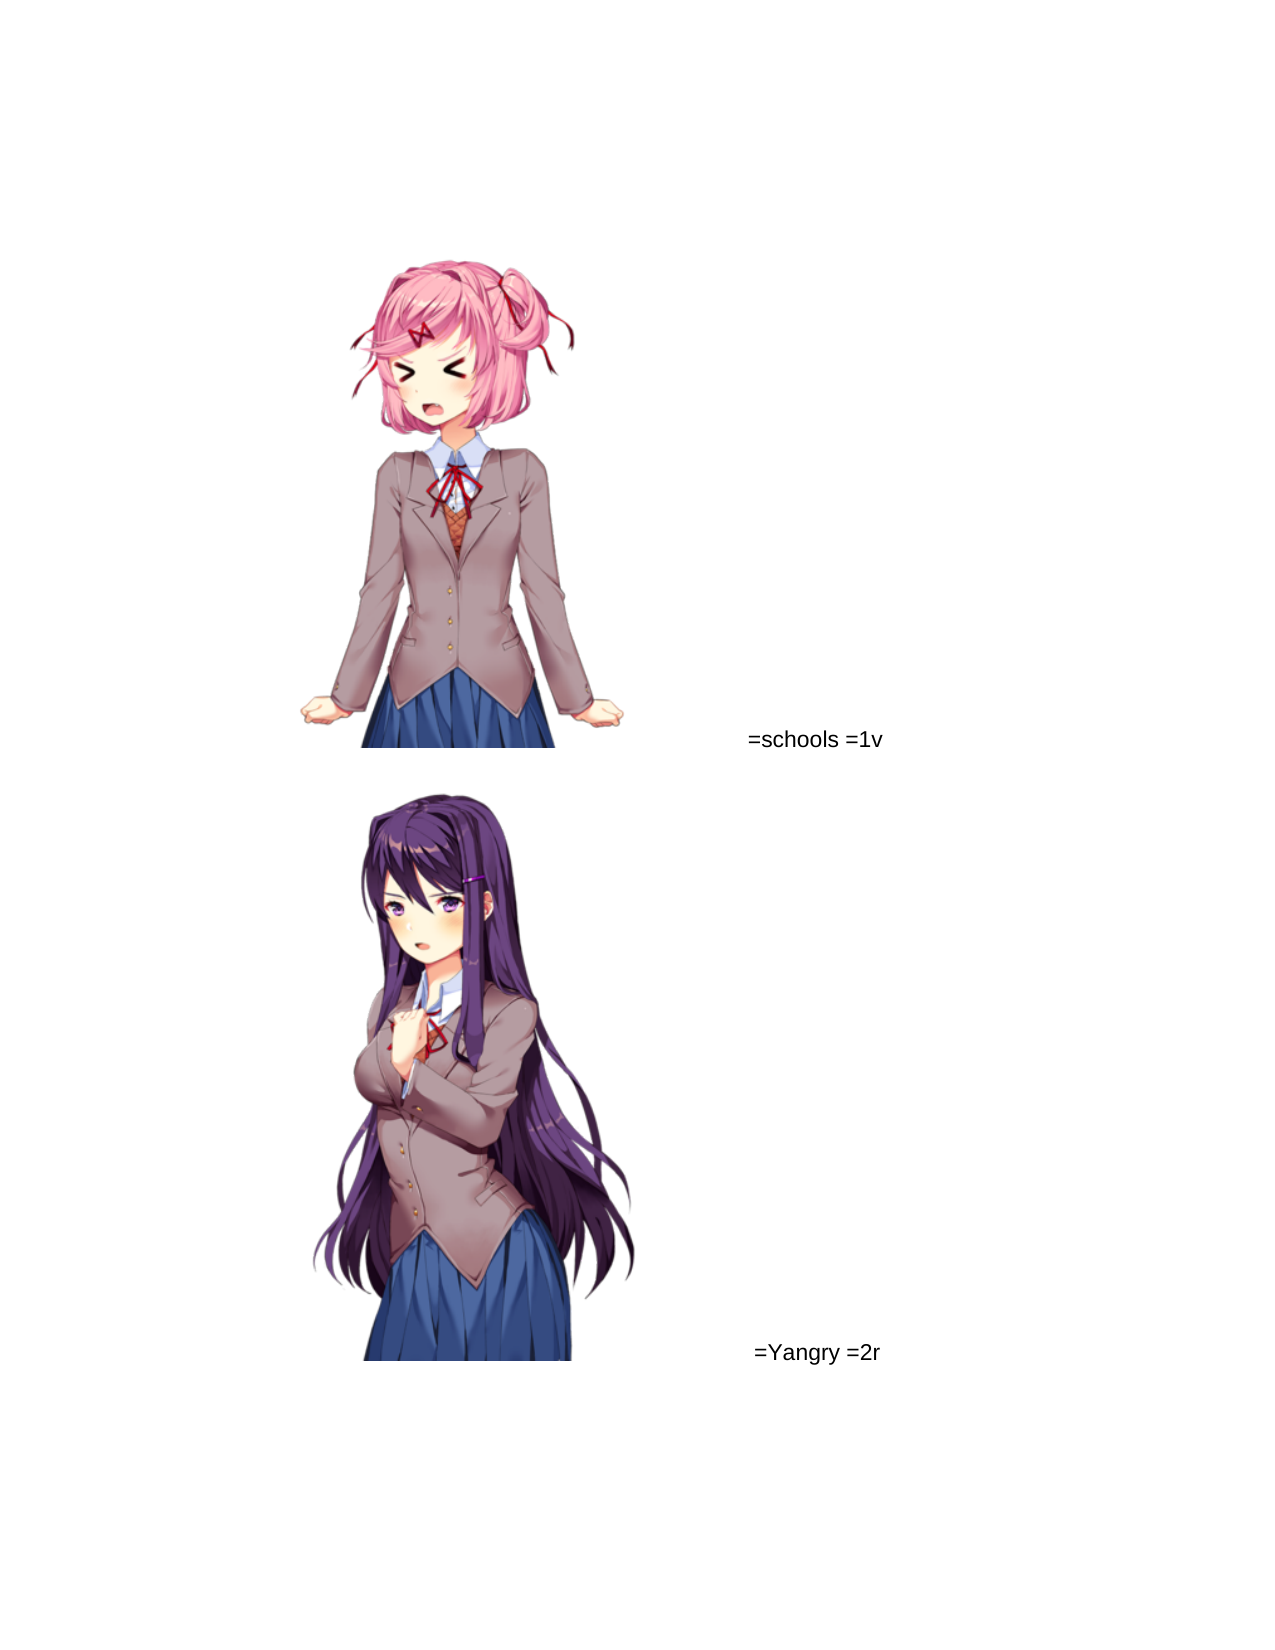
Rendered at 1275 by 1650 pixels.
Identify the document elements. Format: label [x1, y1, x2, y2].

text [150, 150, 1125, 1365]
picture [150, 150, 748, 748]
picture [150, 756, 754, 1361]
